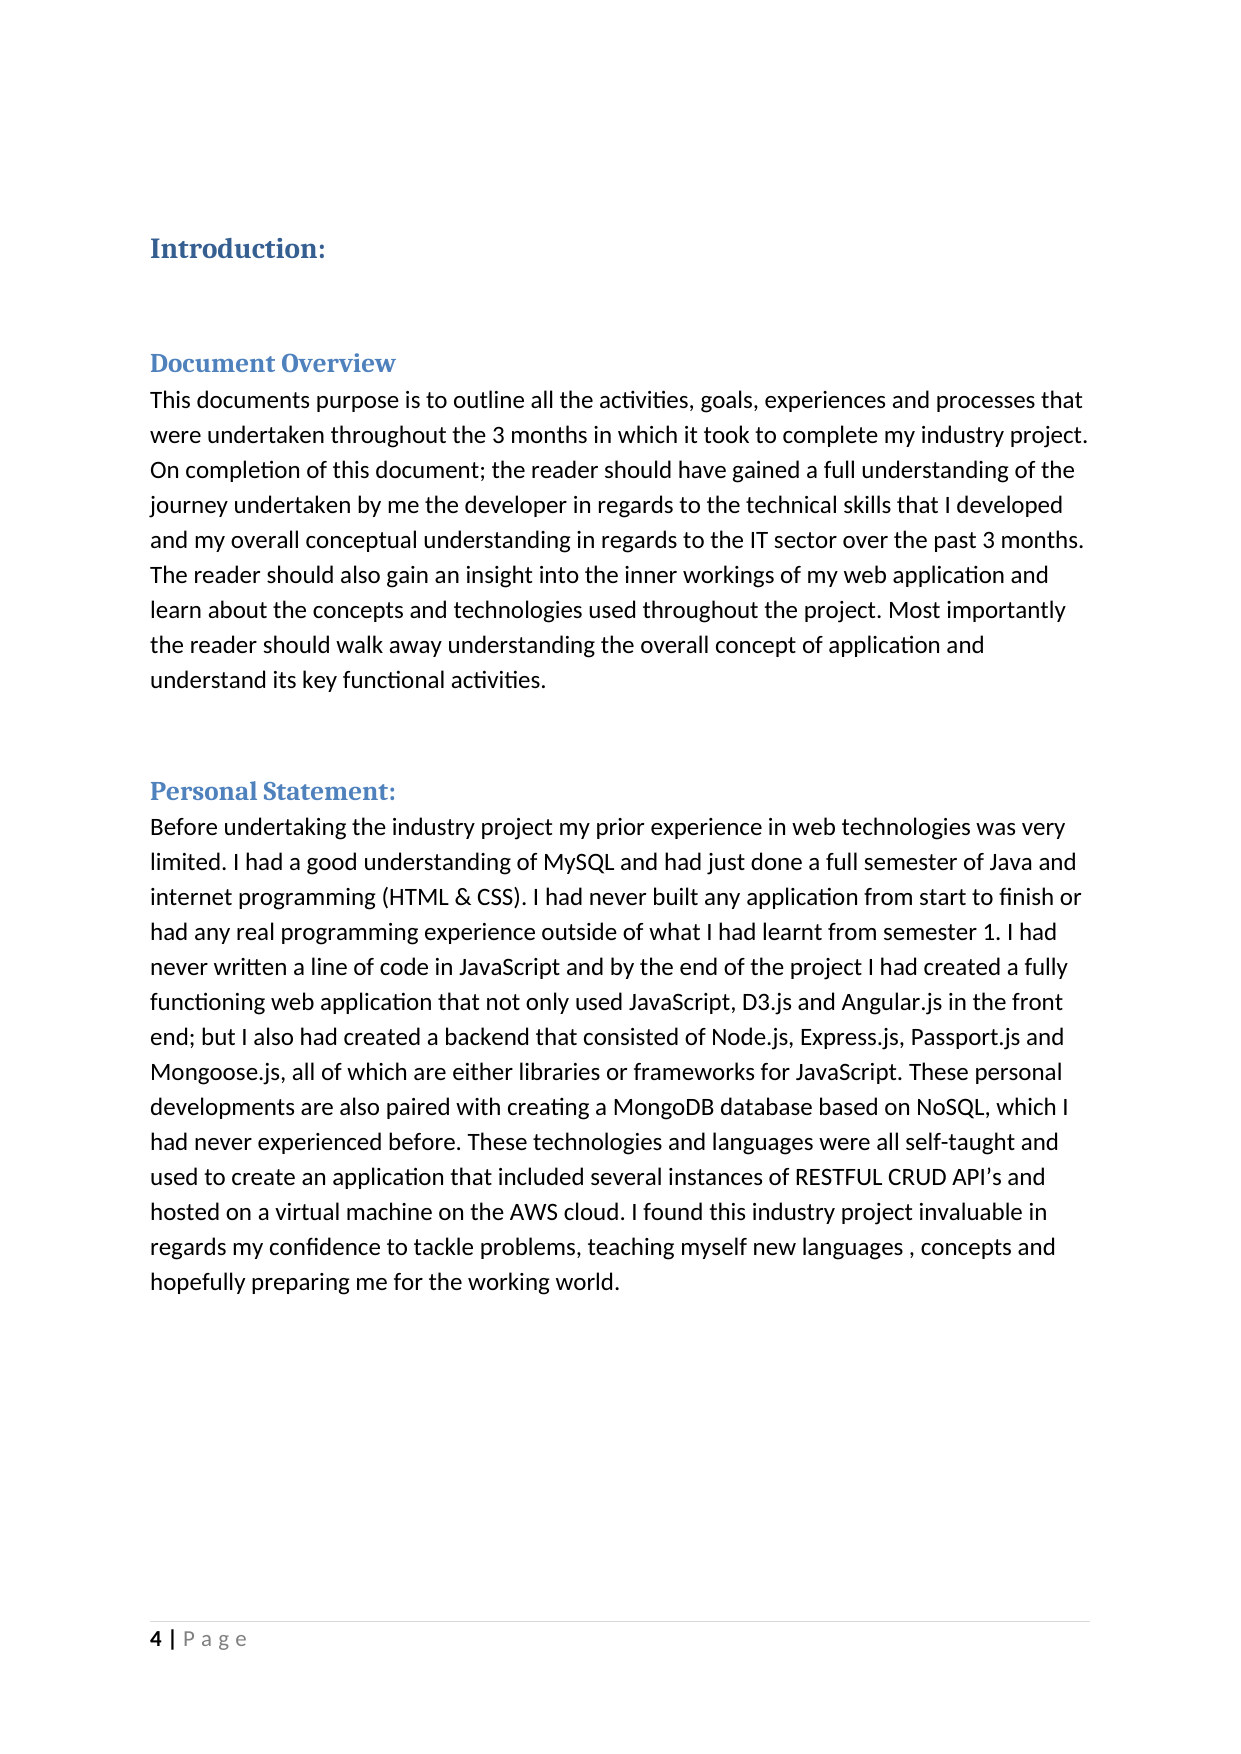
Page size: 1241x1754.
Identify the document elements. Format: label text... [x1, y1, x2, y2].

subtitle Personal Statement: [150, 776, 1090, 807]
subtitle Introduction: [150, 232, 1090, 266]
text Before undertaking the industry project my prior experience in web technologies was very limited. I had a good understanding of MySQL and had just done a full semester of Java and internet programming (HTML & CSS). I had never built any application from start to finish or had any real programming experience outside of what I had learnt from semester 1. I had never written a line of code in JavaScript and by the end of the project I had created a fully functioning web application that not only used JavaScript, D3.js and Angular.js in the front end; but I also had created a backend that consisted of Node.js, Express.js, Passport.js and Mongoose.js, all of which are either libraries or frameworks for JavaScript. These personal developments are also paired with creating a MongoDB database based on NoSQL, which I had never experienced before. These technologies and languages were all self-taught and used to create an application that included several instances of RESTFUL CRUD API’s and hosted on a virtual machine on the AWS cloud. I found this industry project invaluable in regards my confidence to tackle problems, teaching myself new languages , concepts and hopefully preparing me for the working world. [150, 811, 1090, 1297]
text This documents purpose is to outline all the activities, goals, experiences and processes that were undertaken throughout the 3 months in which it took to complete my industry project. On completion of this document; the reader should have gained a full understanding of the journey undertaken by me the developer in regards to the technical skills that I developed and my overall conceptual understanding in regards to the IT sector over the past 3 months. The reader should also gain an insight into the inner workings of my web application and learn about the concepts and technologies used throughout the project. Most importantly the reader should walk away understanding the overall concept of application and understand its key functional activities. [150, 384, 1090, 694]
subtitle Document Overview [150, 348, 1090, 379]
